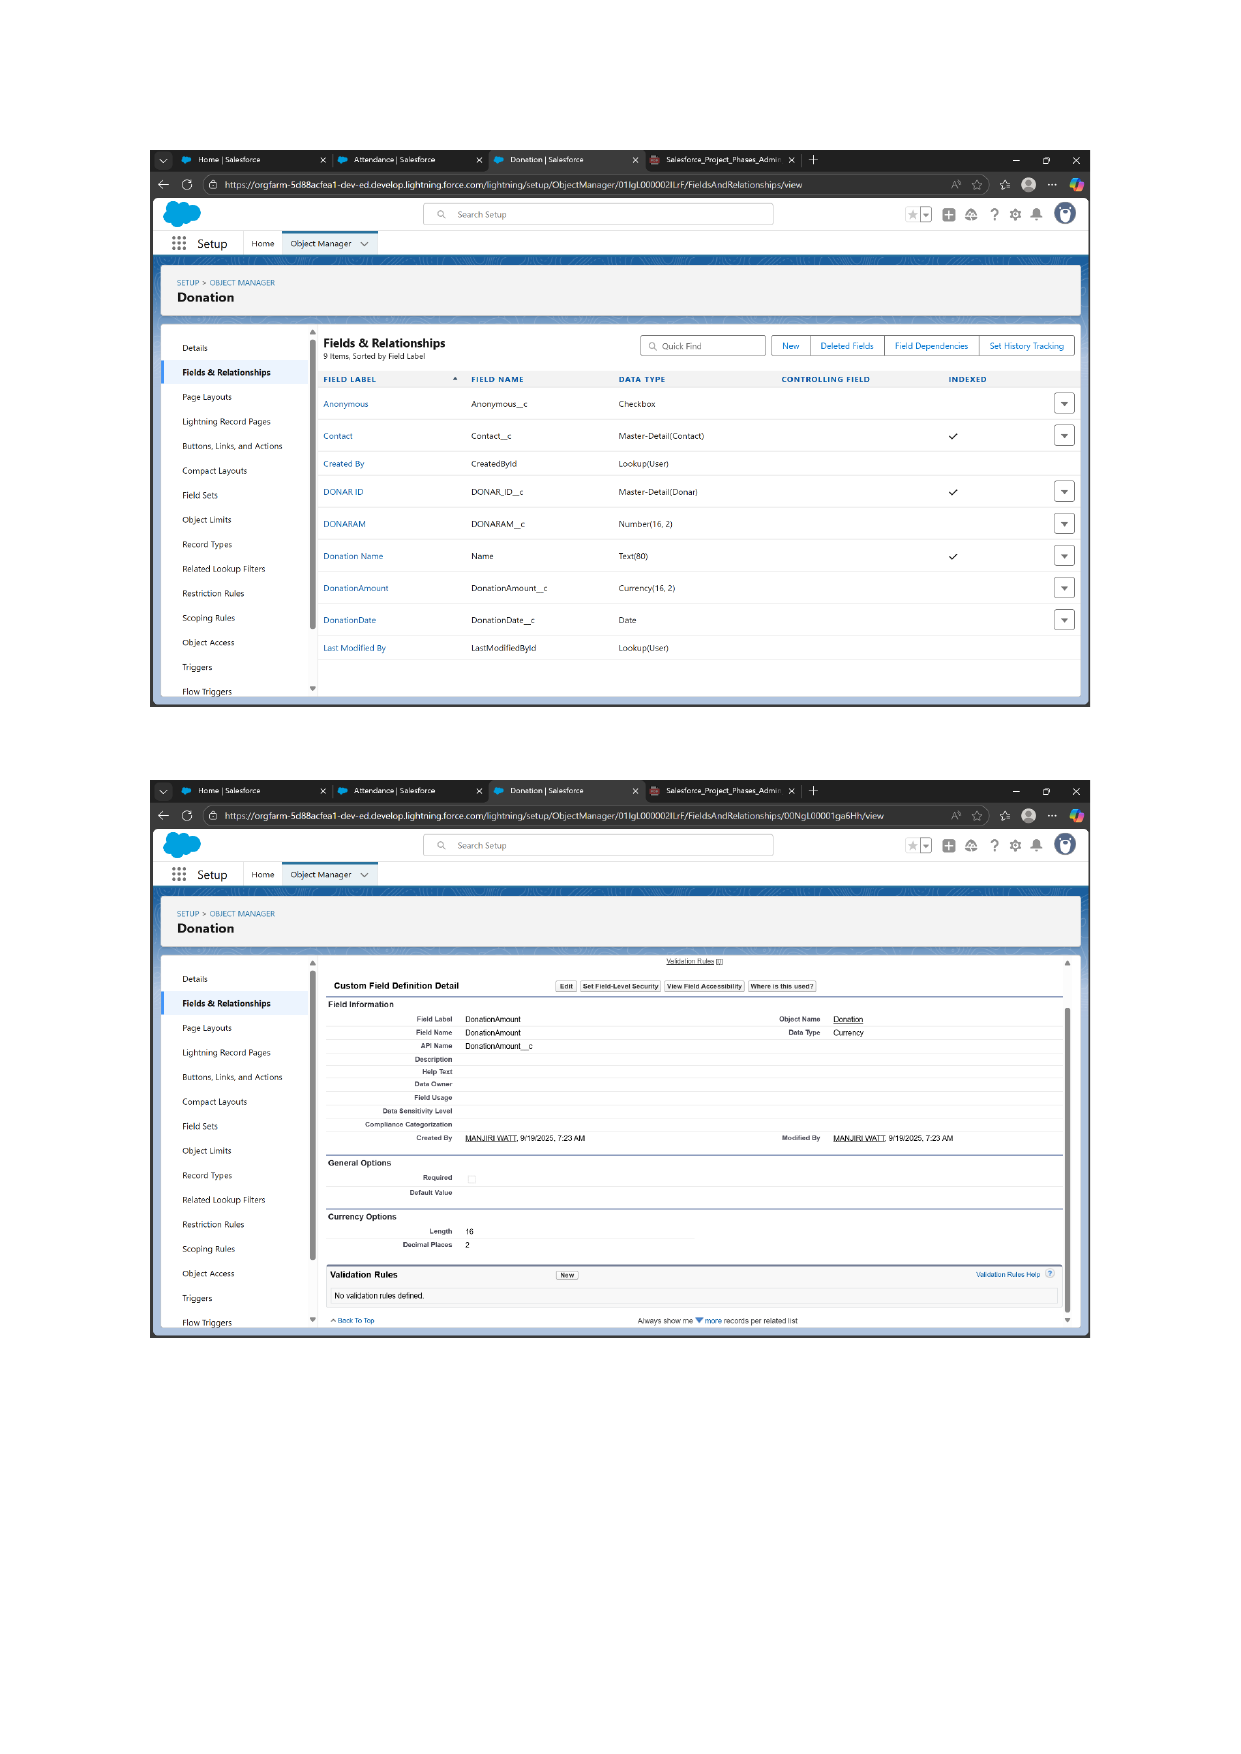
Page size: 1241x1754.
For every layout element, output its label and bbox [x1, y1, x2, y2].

picture [150, 780, 1091, 1338]
picture [150, 150, 1091, 707]
